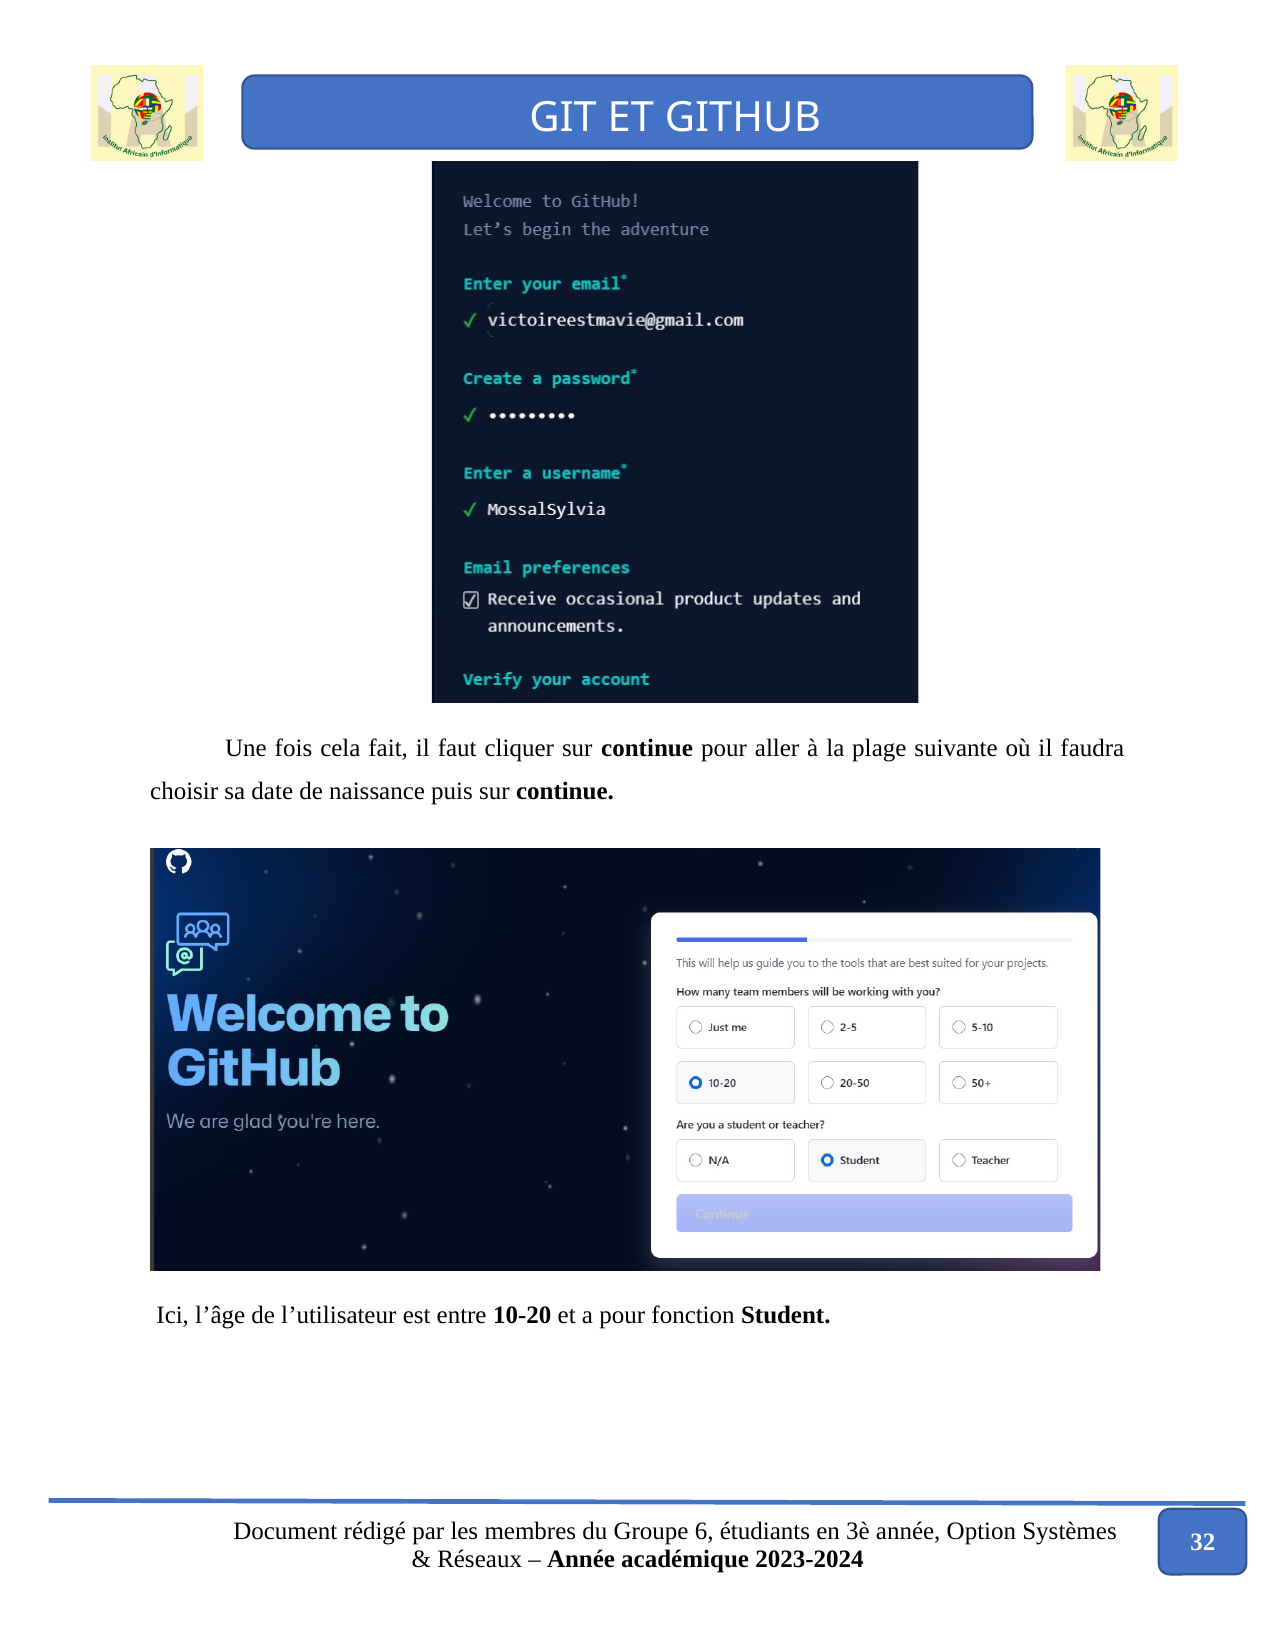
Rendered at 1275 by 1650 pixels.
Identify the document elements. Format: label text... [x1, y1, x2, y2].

text Une fois cela fait, il faut cliquer sur continue pour aller à la plage suivante où il faudra choisir sa date de naissance puis sur continue. [150, 733, 1125, 805]
picture [150, 848, 1101, 1271]
picture [1065, 65, 1179, 161]
picture [91, 65, 204, 161]
picture [431, 161, 919, 703]
text Ici, l’âge de l’utilisateur est entre 10-20 et a pour fonction Student. [150, 1300, 1125, 1329]
